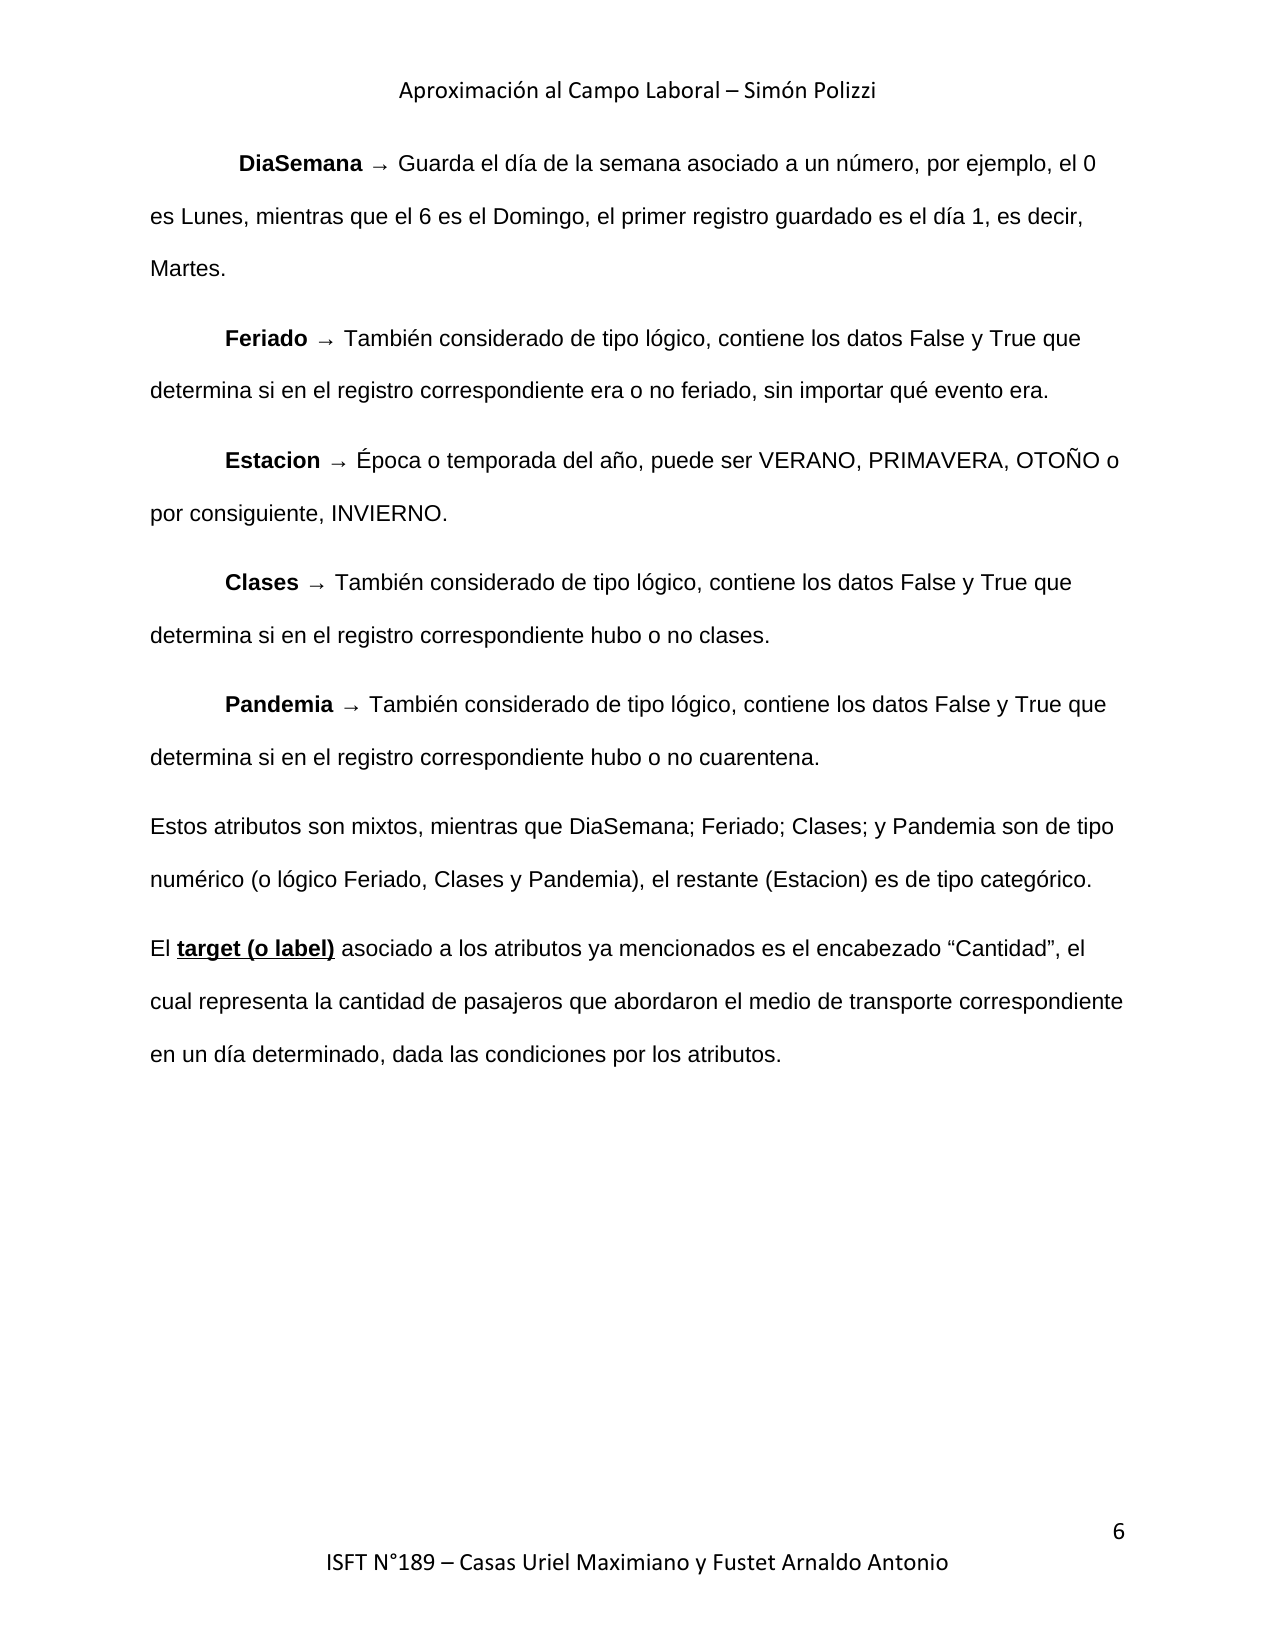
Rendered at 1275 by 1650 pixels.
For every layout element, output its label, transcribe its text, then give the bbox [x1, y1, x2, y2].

text Estos atributos son mixtos, mientras que DiaSemana; Feriado; Clases; y Pandemia son de tipo numérico (o lógico Feriado, Clases y Pandemia), el restante (Estacion) es de tipo categórico. [150, 813, 1125, 892]
text También considerado de tipo lógico, contiene los datos False y True que determina si en el registro correspondiente era o no feriado, sin importar qué evento era. [150, 325, 1125, 404]
text Clases [150, 569, 1125, 648]
text DiaSemana → Guarda el día de la semana asociado a un número, por ejemplo, el 0 es Lunes, mientras que el 6 es el Domingo, el primer registro guardado es el día 1, es decir, Martes. [150, 150, 1125, 282]
text El target (o label) asociado a los atributos ya mencionados es el encabezado “Cantidad”, el cual representa la cantidad de pasajeros que abordaron el medio de transporte correspondiente en un día determinado, dada las condiciones por los atributos. [150, 935, 1125, 1067]
text Estacion [150, 447, 1125, 526]
text Pandemia [150, 691, 1125, 770]
